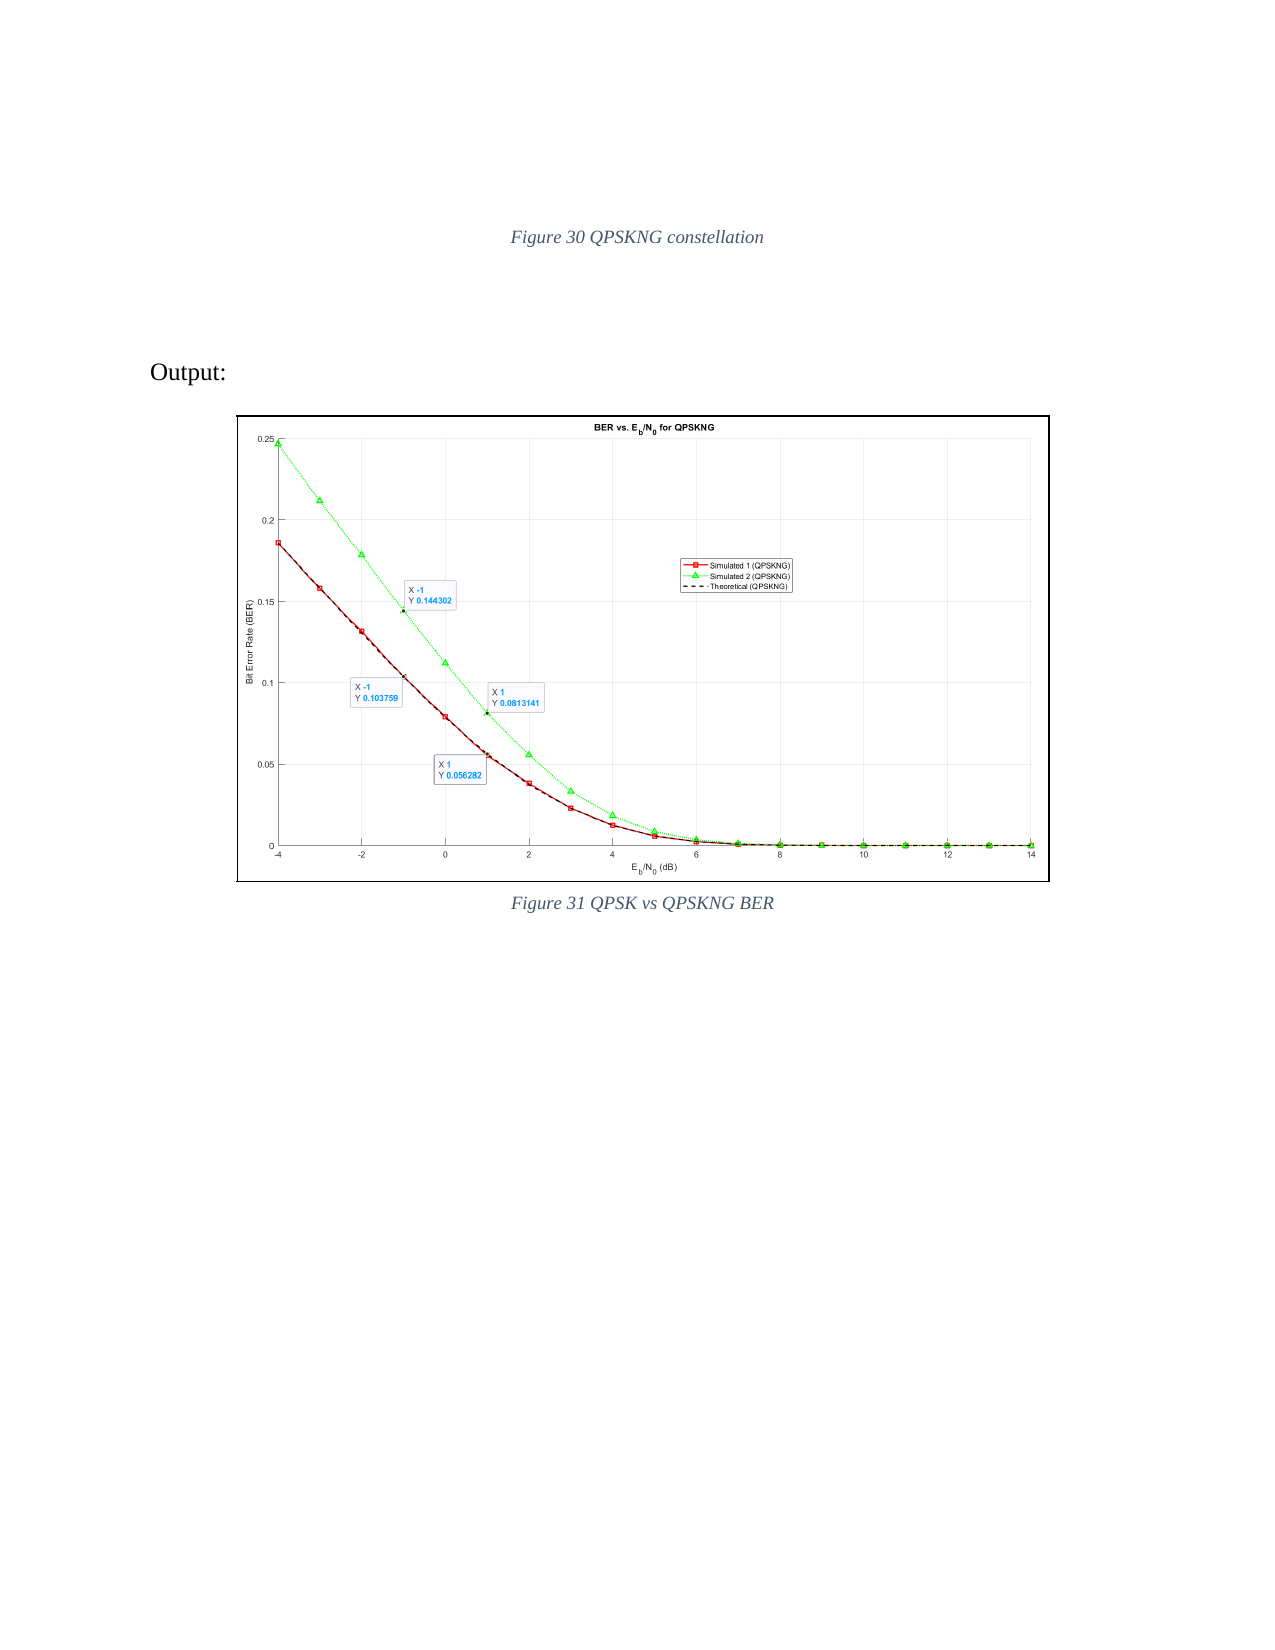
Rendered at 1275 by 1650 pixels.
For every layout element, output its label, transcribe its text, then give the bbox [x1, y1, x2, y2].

picture [238, 417, 1048, 793]
text Output: [150, 357, 1125, 386]
